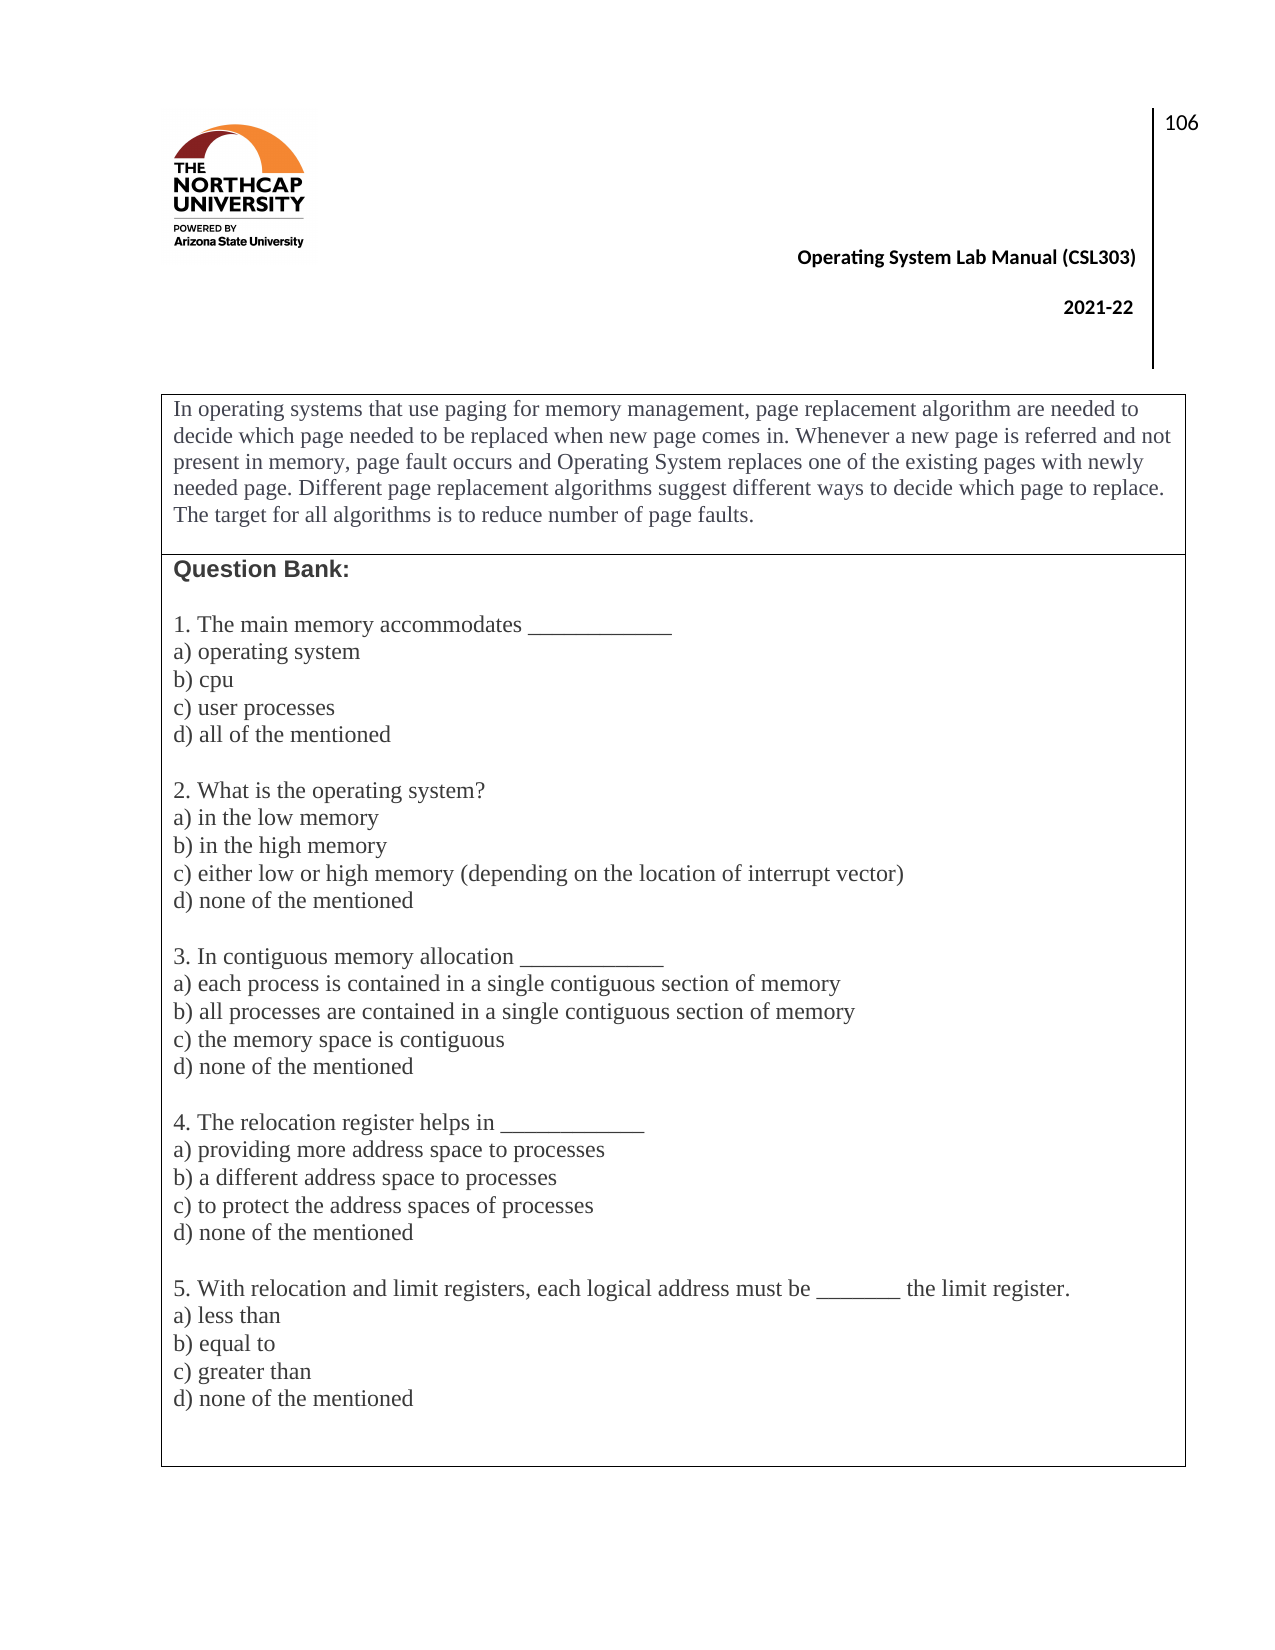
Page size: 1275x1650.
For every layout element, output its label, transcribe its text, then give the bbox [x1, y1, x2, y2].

table_cell Question Bank: 1. The main memory accommodates ____________ a) operating system b) cpu c) user processes d) all of the mentioned 2. What is the operating system? a) in the low memory b) in the high memory c) either low or high memory (depending on the location of interrupt vector) d) none of the mentioned 3. In contiguous memory allocation ____________ a) each process is contained in a single contiguous section of memory b) all processes are contained in a single contiguous section of memory c) the memory space is contiguous d) none of the mentioned 4. The relocation register helps in ____________ a) providing more address space to processes b) a different address space to processes c) to protect the address spaces of processes d) none of the mentioned 5. With relocation and limit registers, each logical address must be _______ the limit register. a) less than b) equal to c) greater than d) none of the mentioned [162, 555, 1185, 1466]
picture [161, 108, 318, 265]
